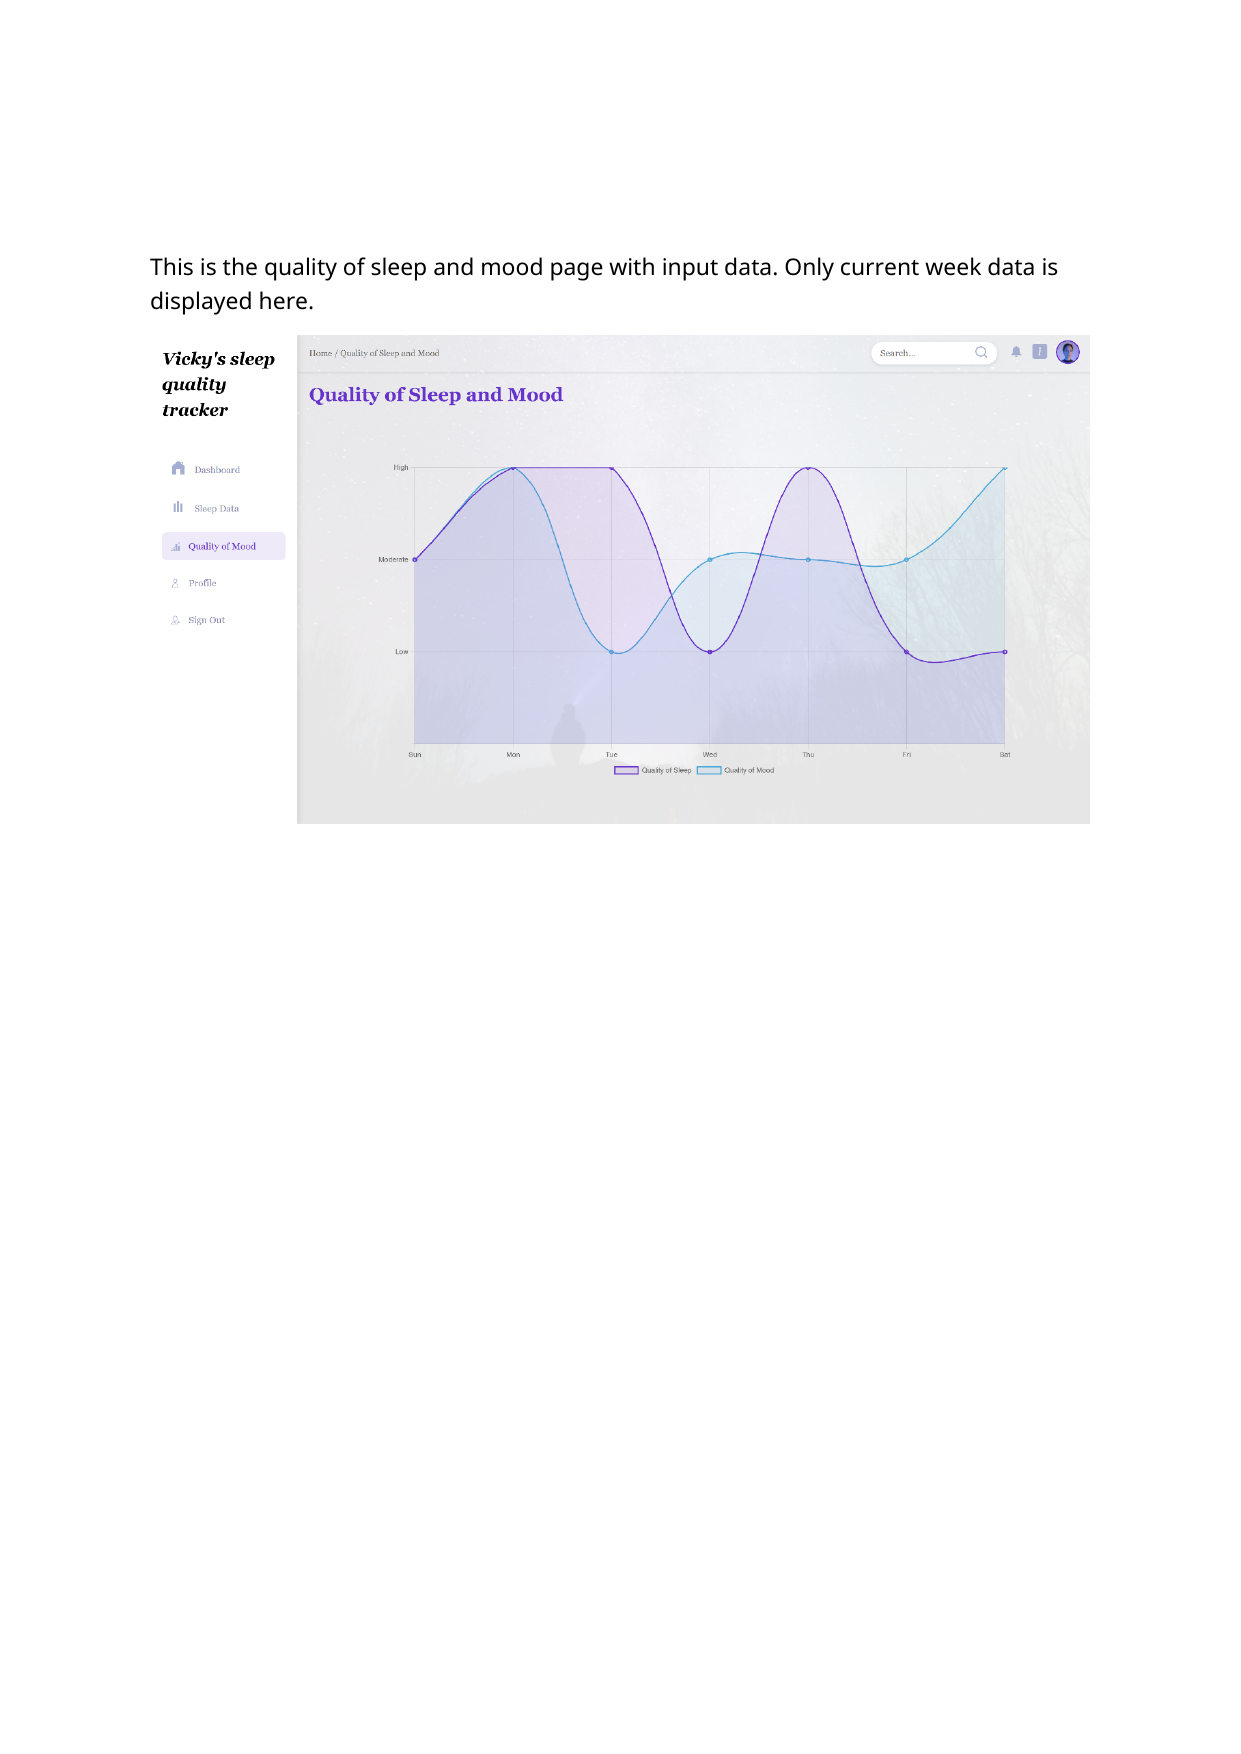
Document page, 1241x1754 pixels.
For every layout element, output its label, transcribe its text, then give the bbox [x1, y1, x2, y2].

text This is the quality of sleep and mood page with input data. Only current week data is displayed here. [150, 251, 1090, 316]
picture [150, 335, 1091, 824]
